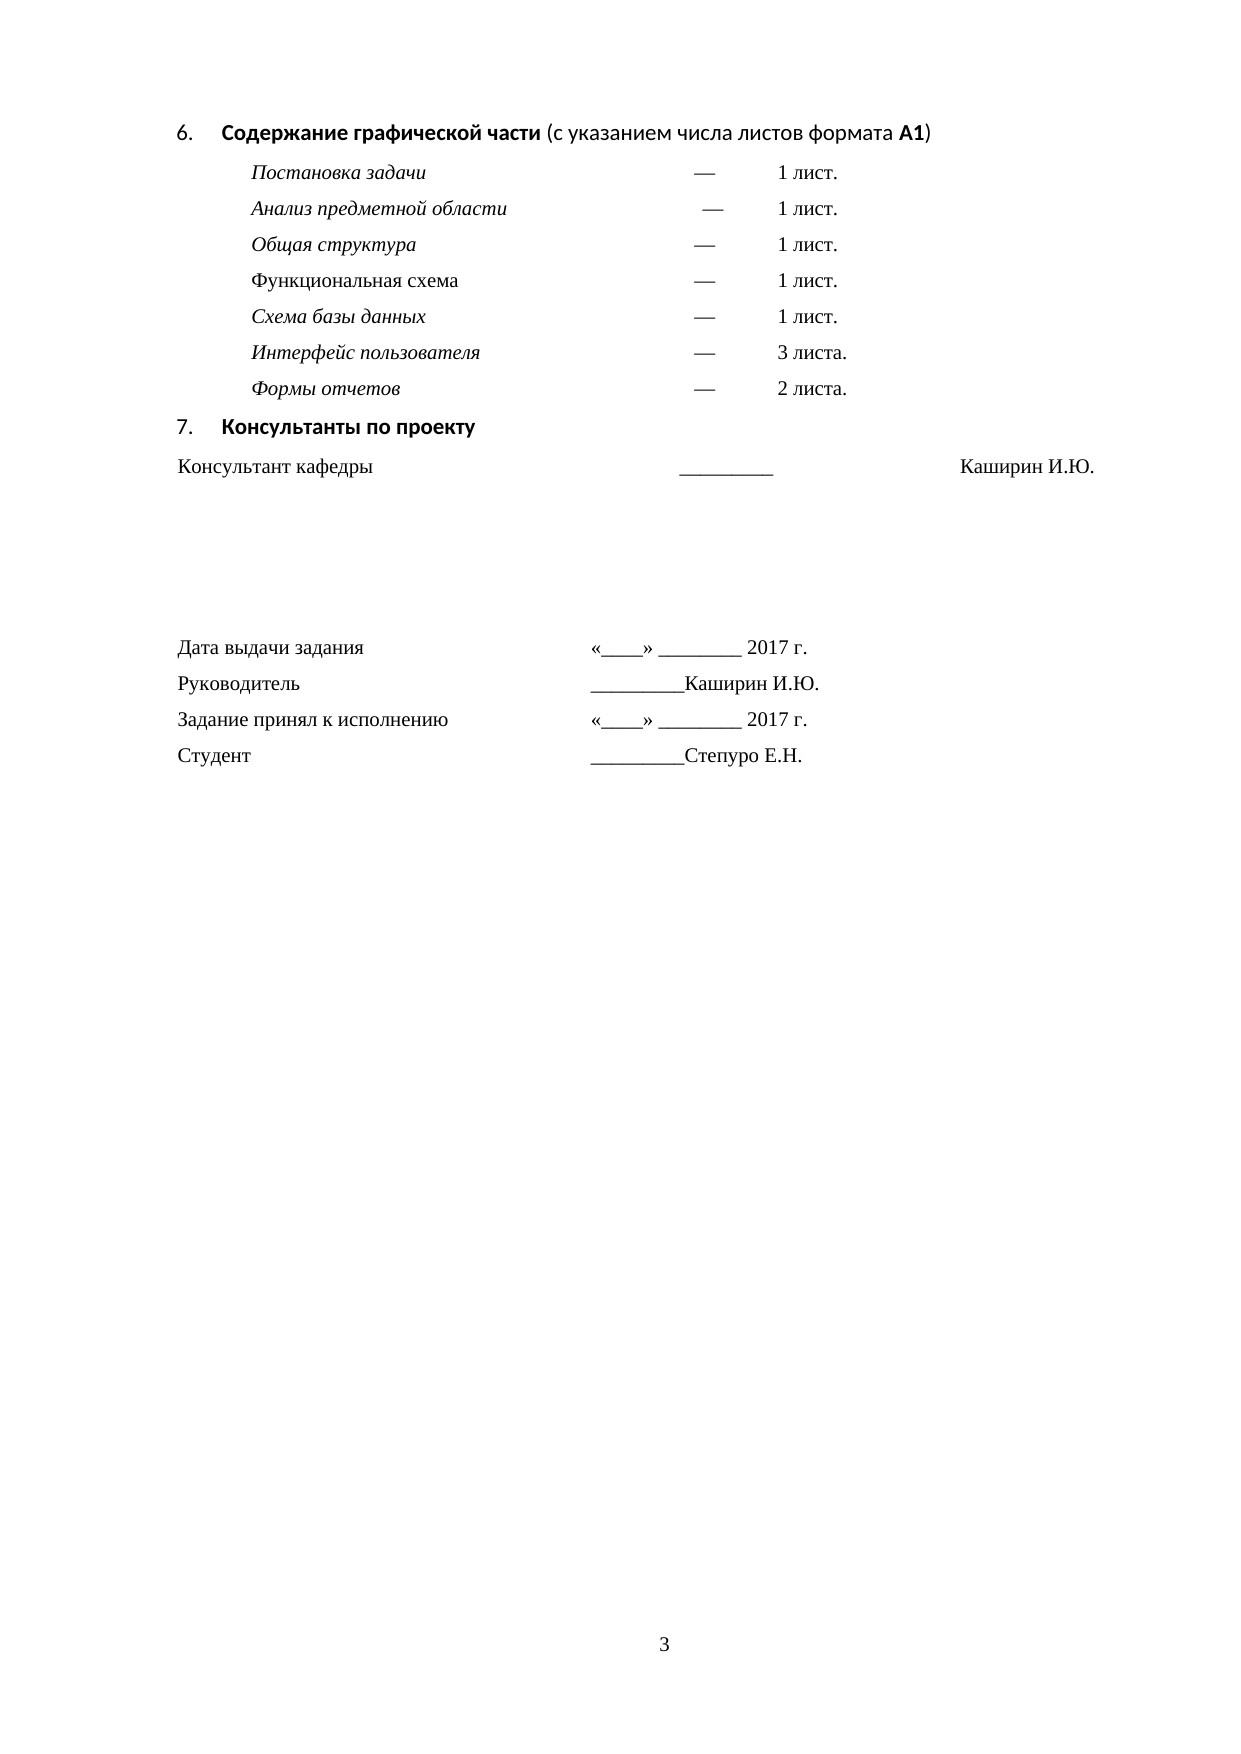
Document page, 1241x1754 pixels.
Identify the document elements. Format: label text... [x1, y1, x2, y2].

text Анализ предметной области — 1 лист. [177, 196, 1152, 220]
text Студент _________Степуро Е.Н. [177, 743, 1152, 767]
text Руководитель _________Каширин И.Ю. [177, 671, 1152, 695]
list Консультанты по проекту [176, 412, 1152, 440]
text Постановка задачи — 1 лист. [177, 160, 1152, 184]
text Функциональная схема –– 1 лист. [177, 268, 1152, 292]
text Задание принял к исполнению «____» ________ 2017 г. [177, 707, 1152, 731]
text Формы отчетов — 2 листа. [177, 376, 1152, 400]
text Интерфейс пользователя — 3 листа. [177, 340, 1152, 364]
text Общая структура — 1 лист. [177, 232, 1152, 256]
list Содержание графической части (с указанием числа листов формата А1) [176, 118, 1152, 146]
text Дата выдачи задания «____» ________ 2017 г. [177, 634, 1152, 659]
text Схема базы данных — 1 лист. [177, 304, 1152, 328]
text Консультант кафедры _________ Каширин И.Ю. [177, 454, 1152, 478]
